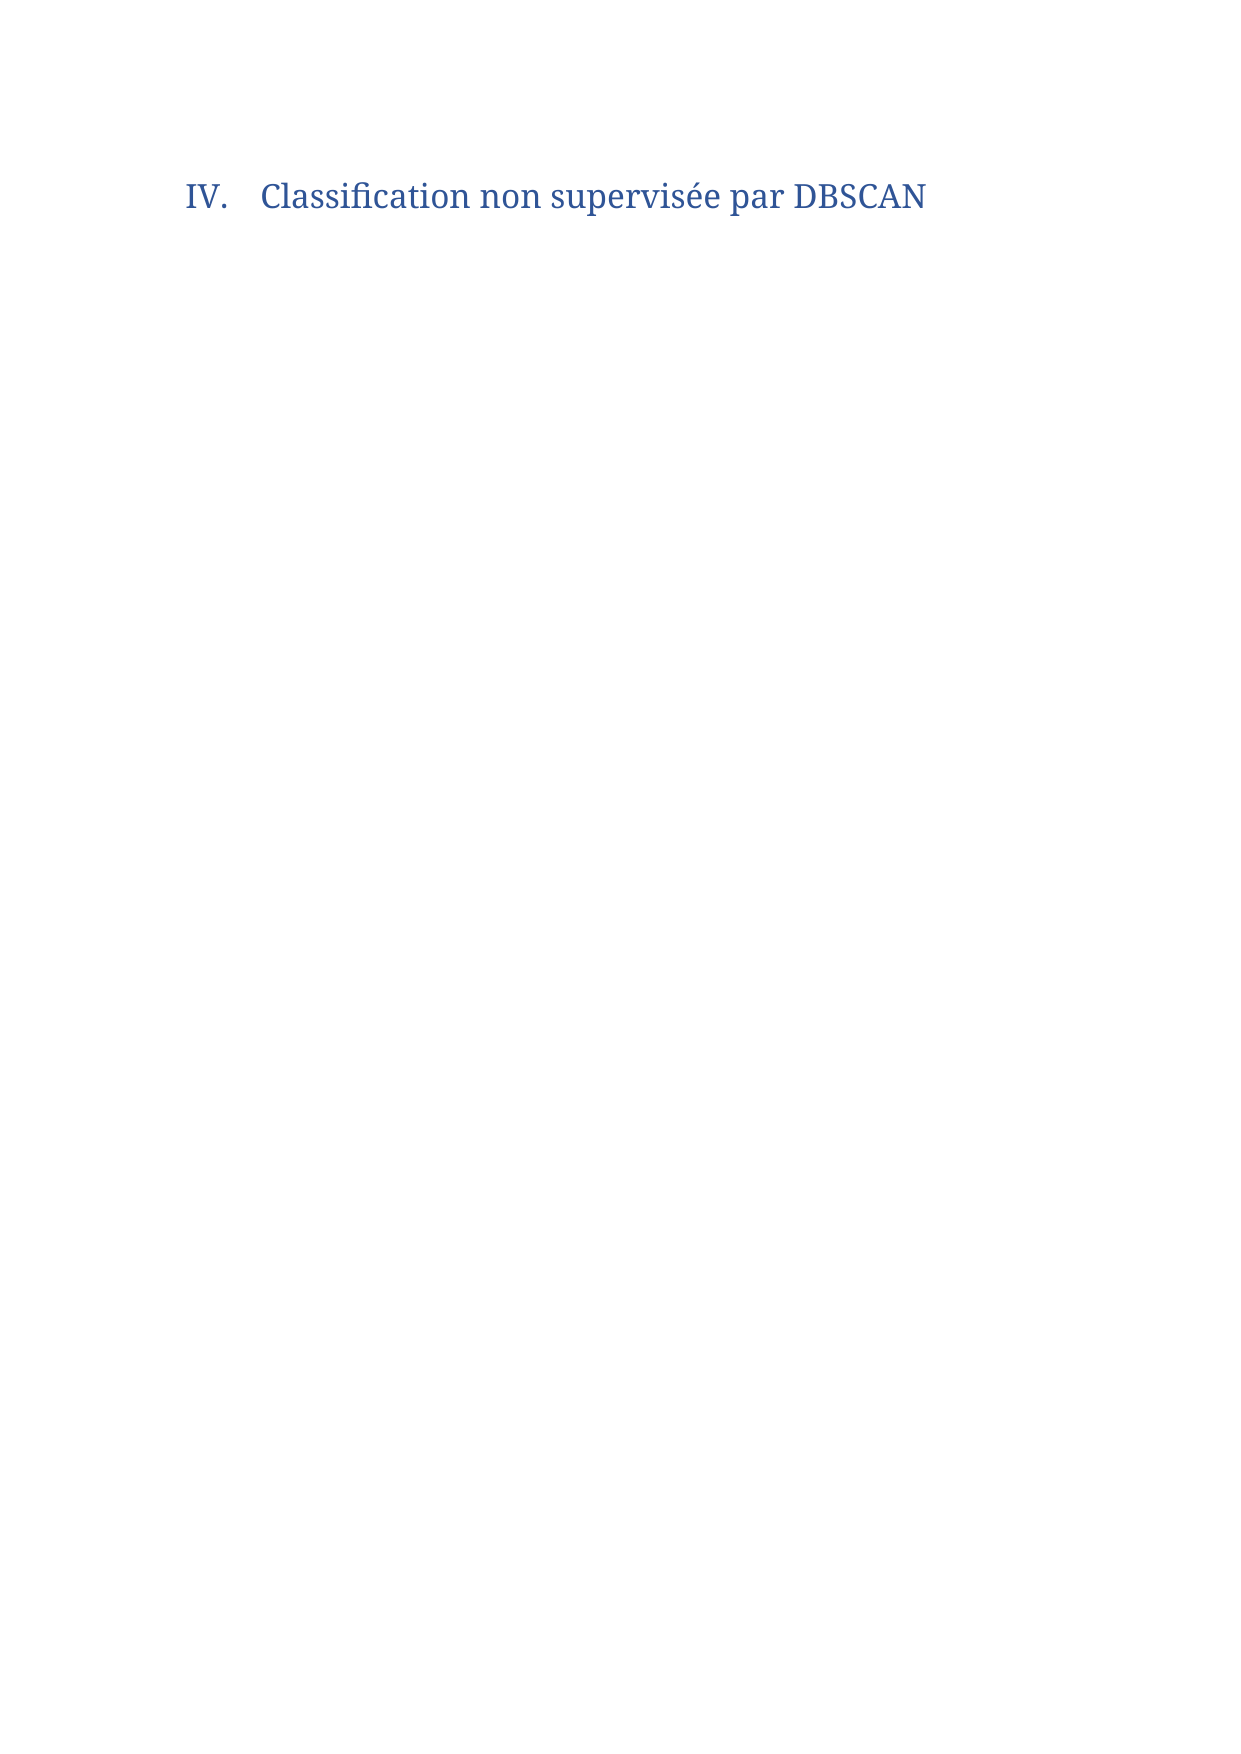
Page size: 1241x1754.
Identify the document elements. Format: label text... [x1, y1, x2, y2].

subtitle Classification non supervisée par DBSCAN [185, 173, 1093, 218]
